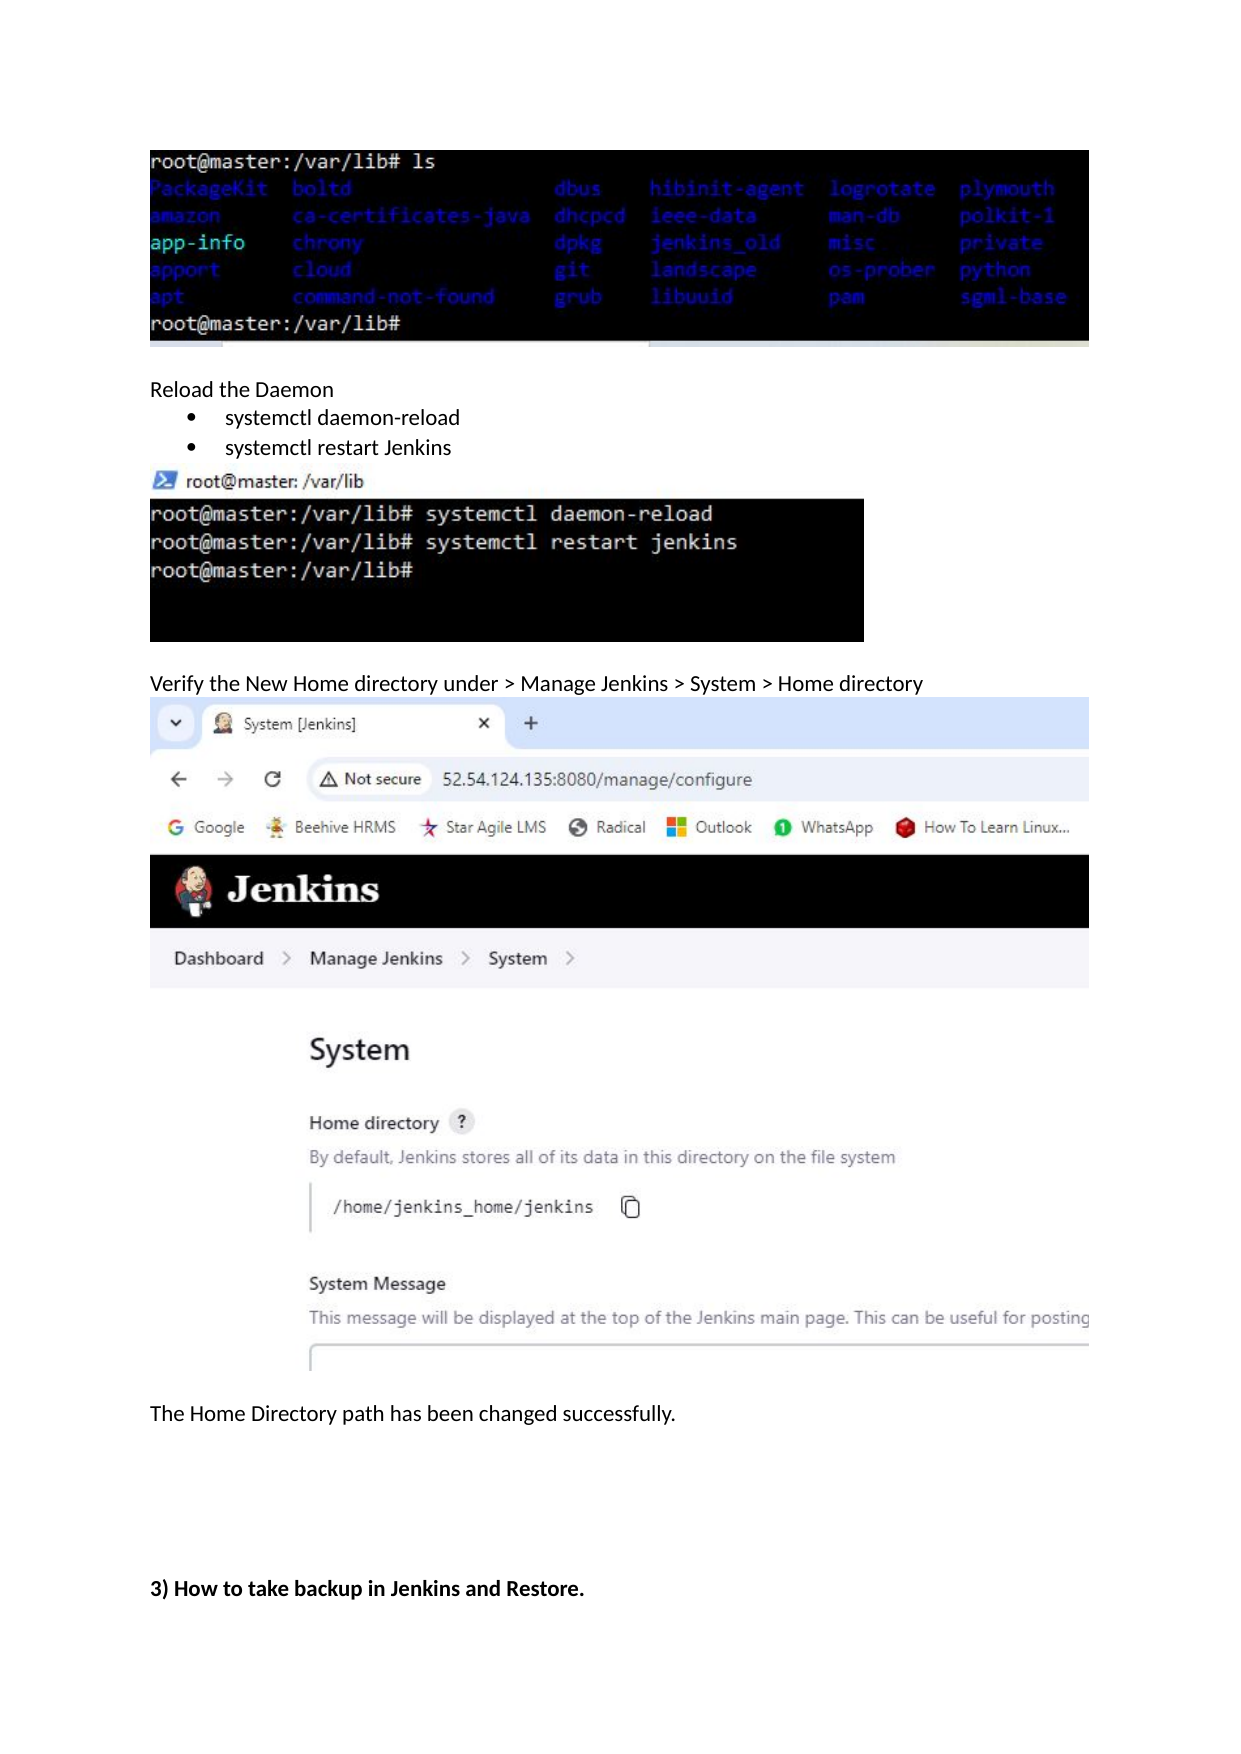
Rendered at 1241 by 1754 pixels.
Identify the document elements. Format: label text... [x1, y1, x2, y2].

text Reload the Daemon [150, 375, 1090, 403]
list systemctl daemon-reload [187, 403, 1090, 431]
text The Home Directory path has been changed successfully. [150, 1399, 1090, 1427]
picture [150, 463, 864, 642]
picture [150, 150, 1089, 347]
text Verify the New Home directory under > Manage Jenkins > System > Home directory [150, 669, 1090, 697]
picture [150, 697, 1089, 1371]
list systemctl restart Jenkins [187, 433, 1090, 461]
text 3) How to take backup in Jenkins and Restore. [150, 1574, 1090, 1602]
